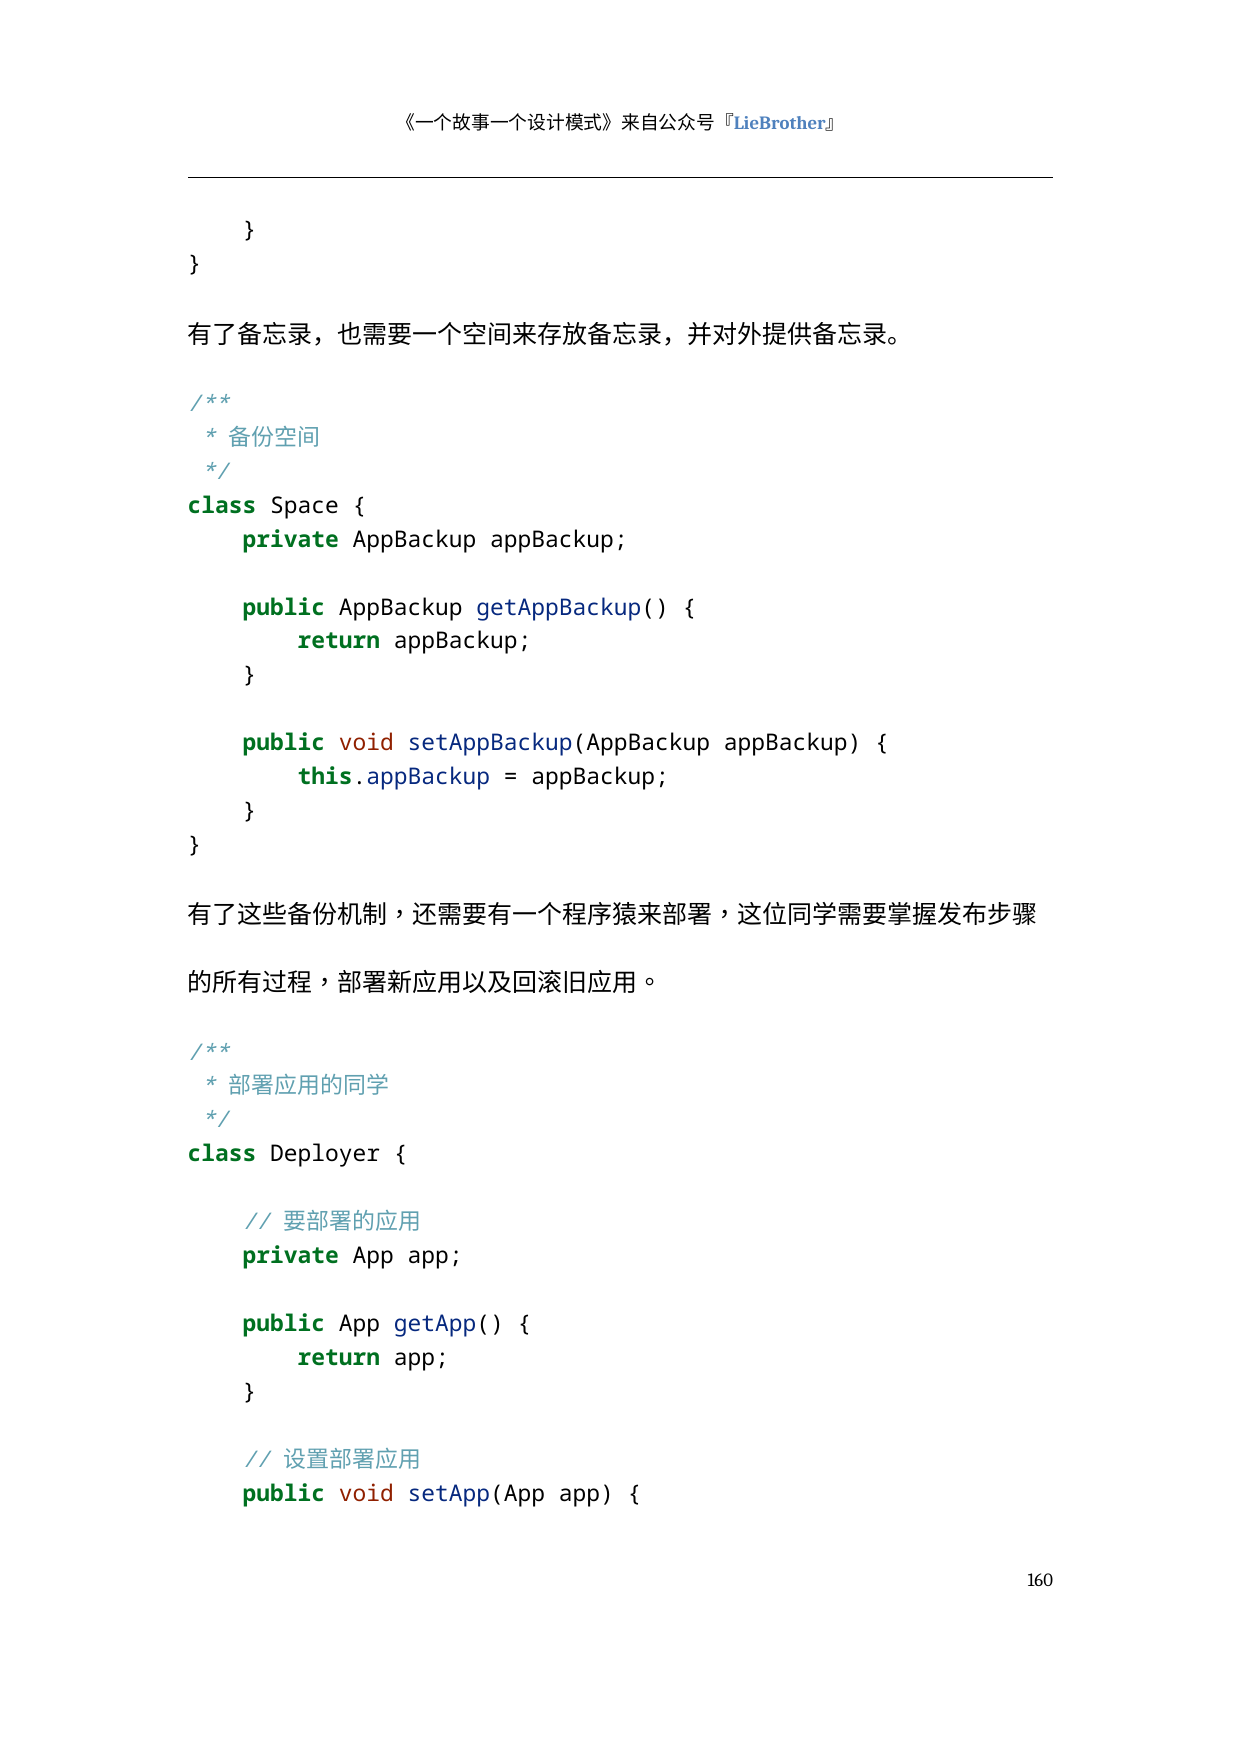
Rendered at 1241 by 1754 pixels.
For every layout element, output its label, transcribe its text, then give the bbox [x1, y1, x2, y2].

text 有了这些备份机制，还需要有一个程序猿来部署，这位同学需要掌握发布步骤的所有过程，部署新应用以及回滚旧应用。 [187, 879, 1053, 1015]
text /** * 备份空间 */ class Space { private AppBackup appBackup; public AppBackup getAppBackup() { return appBackup; } public void setAppBackup(AppBackup appBackup) { this.appBackup = appBackup; } } [187, 385, 1053, 861]
text 有了备忘录，也需要一个空间来存放备忘录，并对外提供备忘录。 [187, 299, 1053, 367]
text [187, 212, 1053, 280]
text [187, 1034, 1053, 1509]
